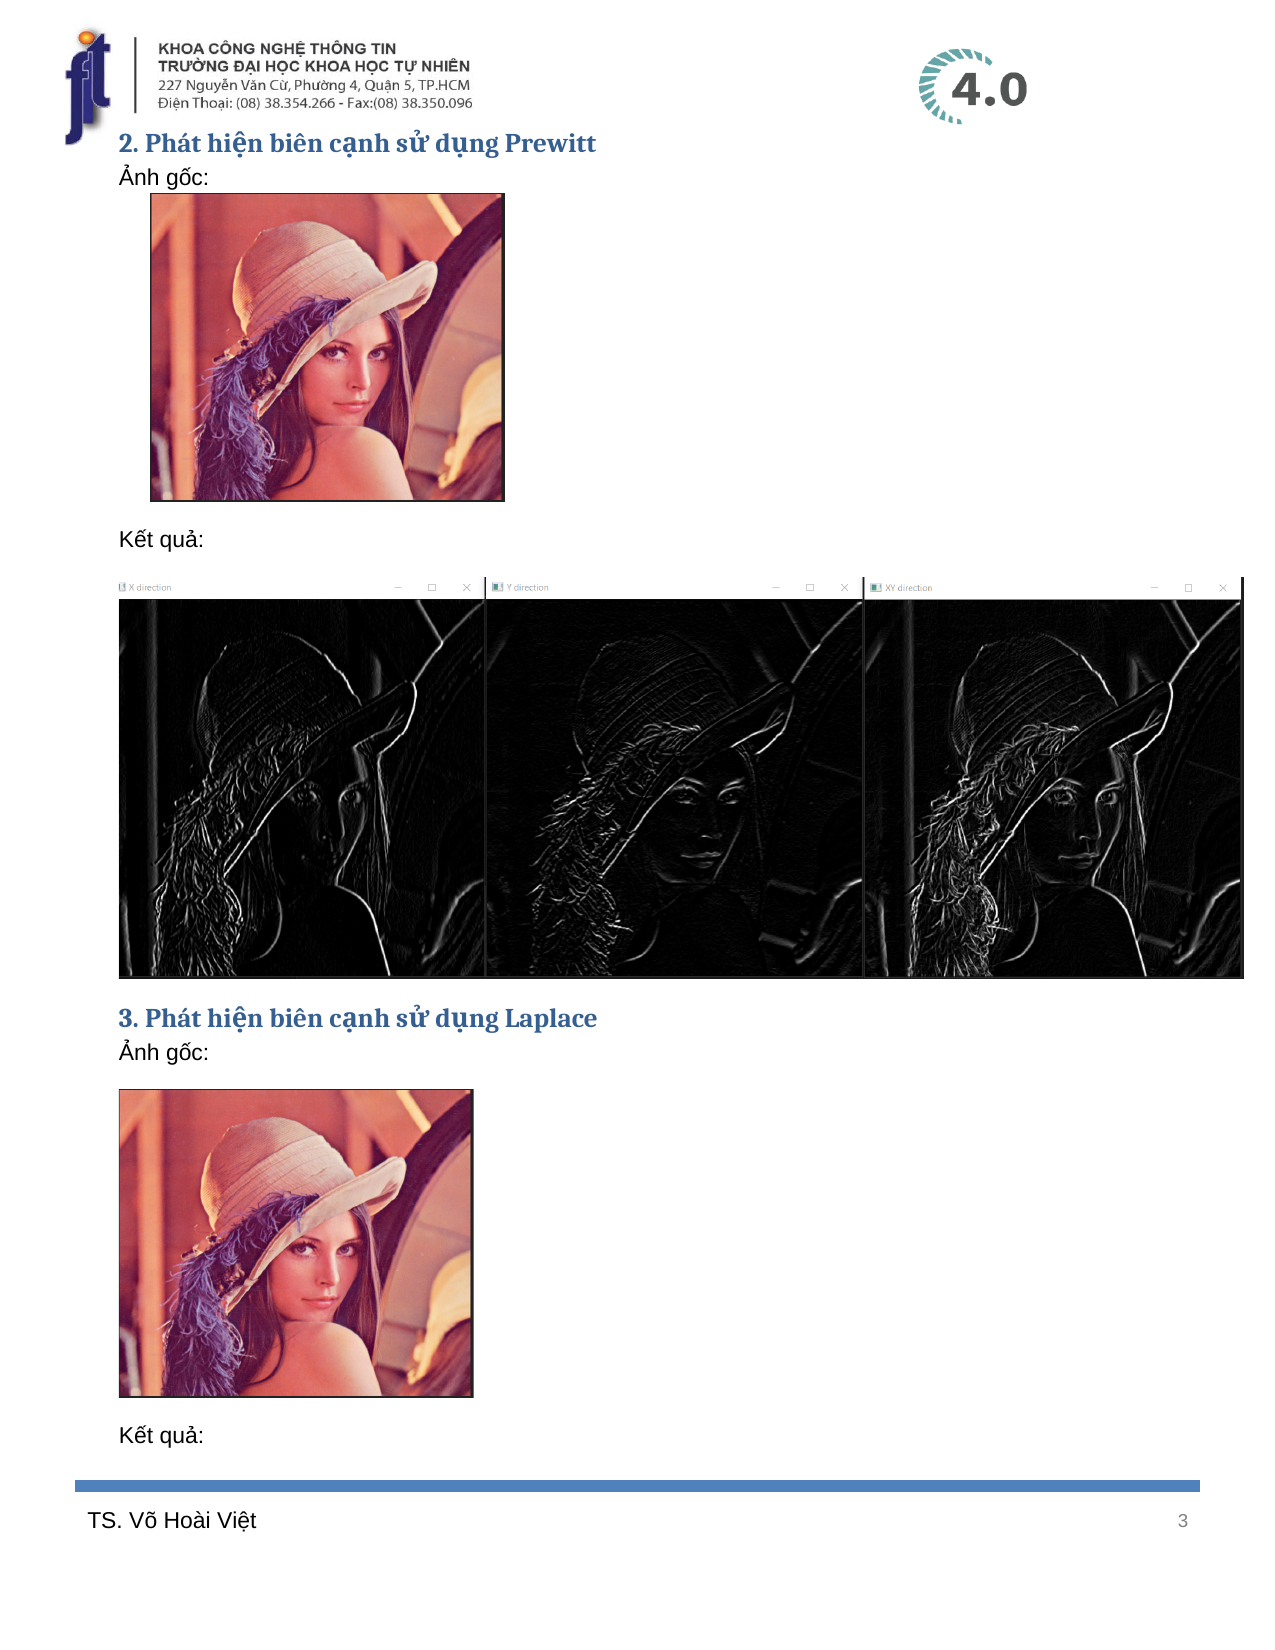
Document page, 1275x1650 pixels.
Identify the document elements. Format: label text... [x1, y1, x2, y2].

list Ảnh gốc: [119, 163, 1200, 190]
picture [150, 193, 505, 502]
picture [118, 1089, 474, 1398]
picture [42, 21, 505, 167]
subtitle Phát hiện biên cạnh sử dụng Prewitt [119, 128, 1200, 159]
text Ảnh gốc: [119, 1038, 1200, 1065]
picture [118, 577, 1244, 979]
text Kết quả: [119, 526, 1200, 552]
picture [910, 41, 1033, 126]
text Kết quả: [119, 1422, 1200, 1448]
subtitle Phát hiện biên cạnh sử dụng Laplace [119, 1003, 1200, 1034]
